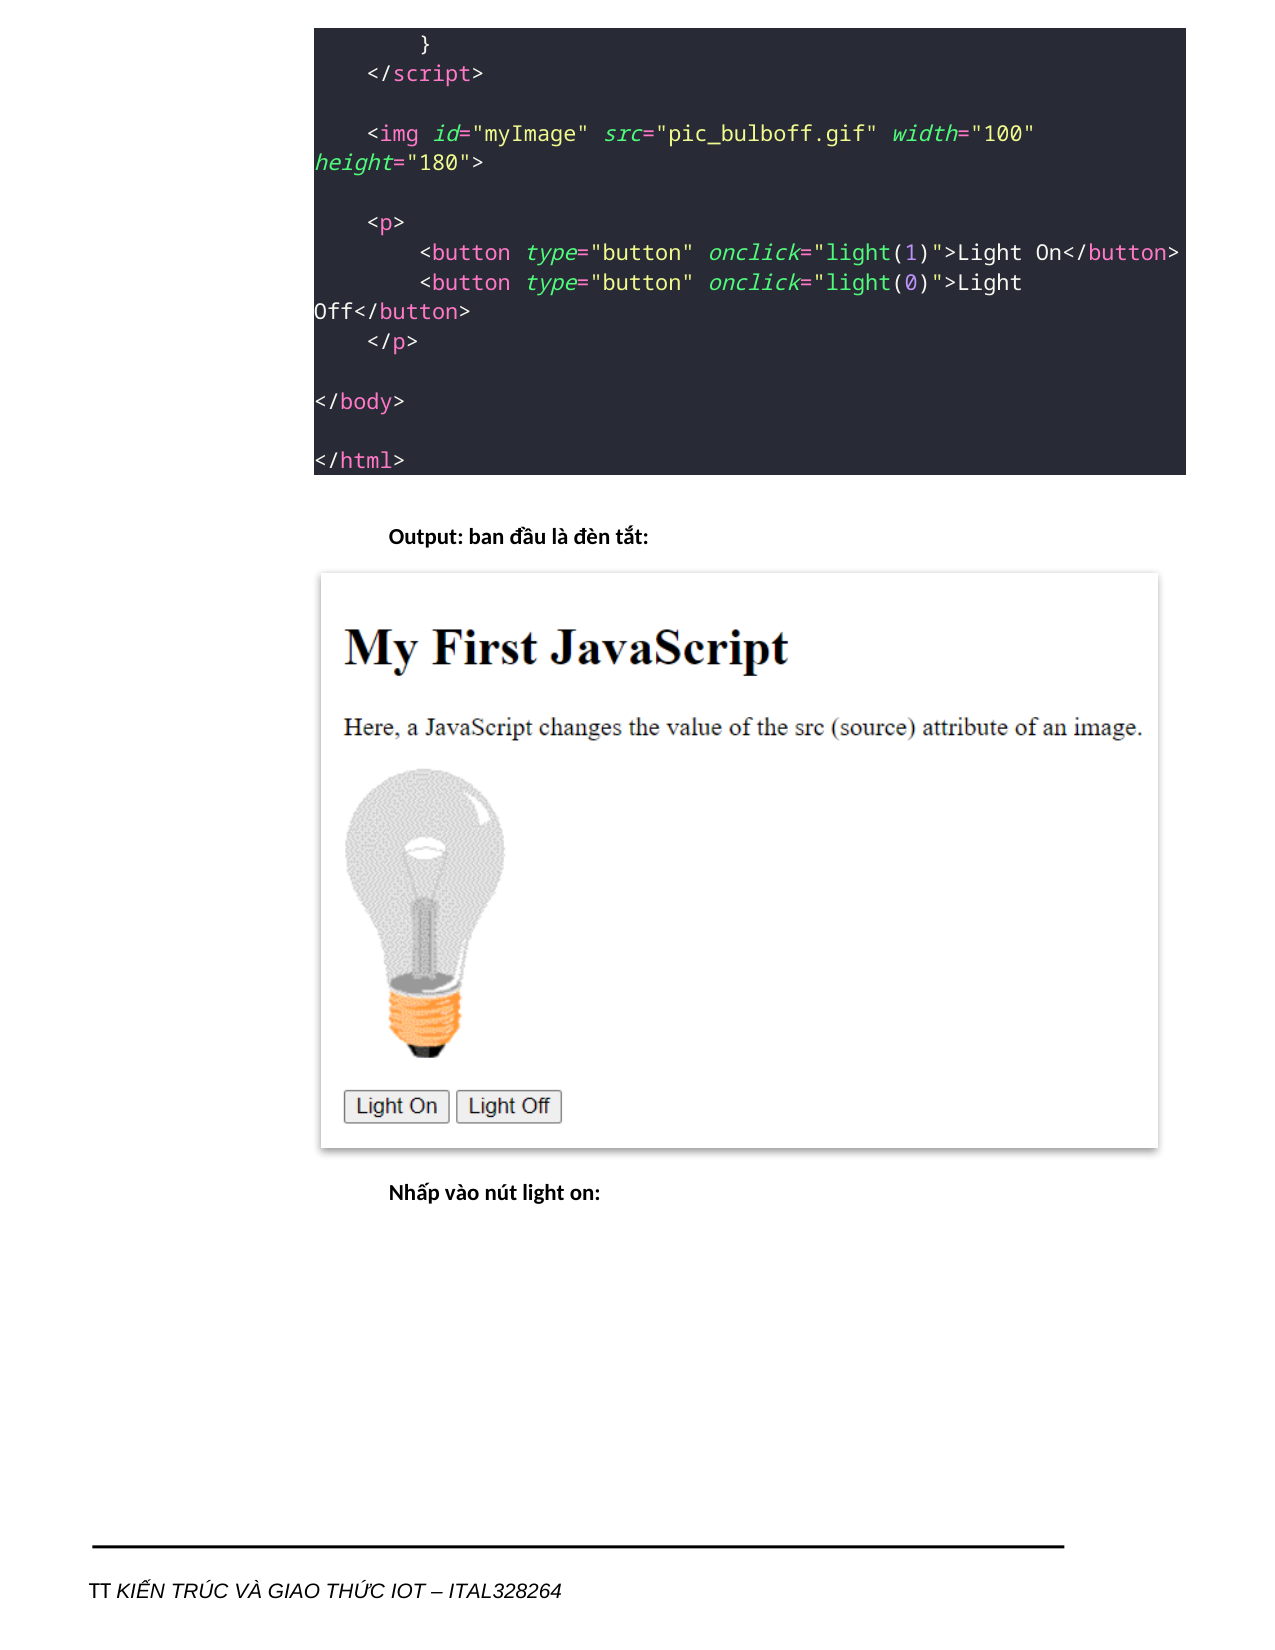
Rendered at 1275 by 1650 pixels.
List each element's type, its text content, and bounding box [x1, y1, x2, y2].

text Output: ban đầu là đèn tắt: [389, 522, 1186, 550]
text <button type="button" onclick="light(1)">Light On</button> [314, 237, 1186, 266]
text </html> [314, 445, 1186, 475]
text </p> [314, 326, 1186, 356]
text </script> [314, 58, 1186, 88]
text } [314, 28, 1186, 58]
text Nhấp vào nút light on: [89, 1178, 1186, 1206]
text <p> [314, 207, 1186, 237]
text </body> [314, 386, 1186, 415]
text <img id="myImage" src="pic_bulboff.gif" width="100" height="180"> [314, 117, 1186, 177]
text <button type="button" onclick="light(0)">Light Off</button> [314, 266, 1186, 326]
picture [336, 588, 1143, 1134]
